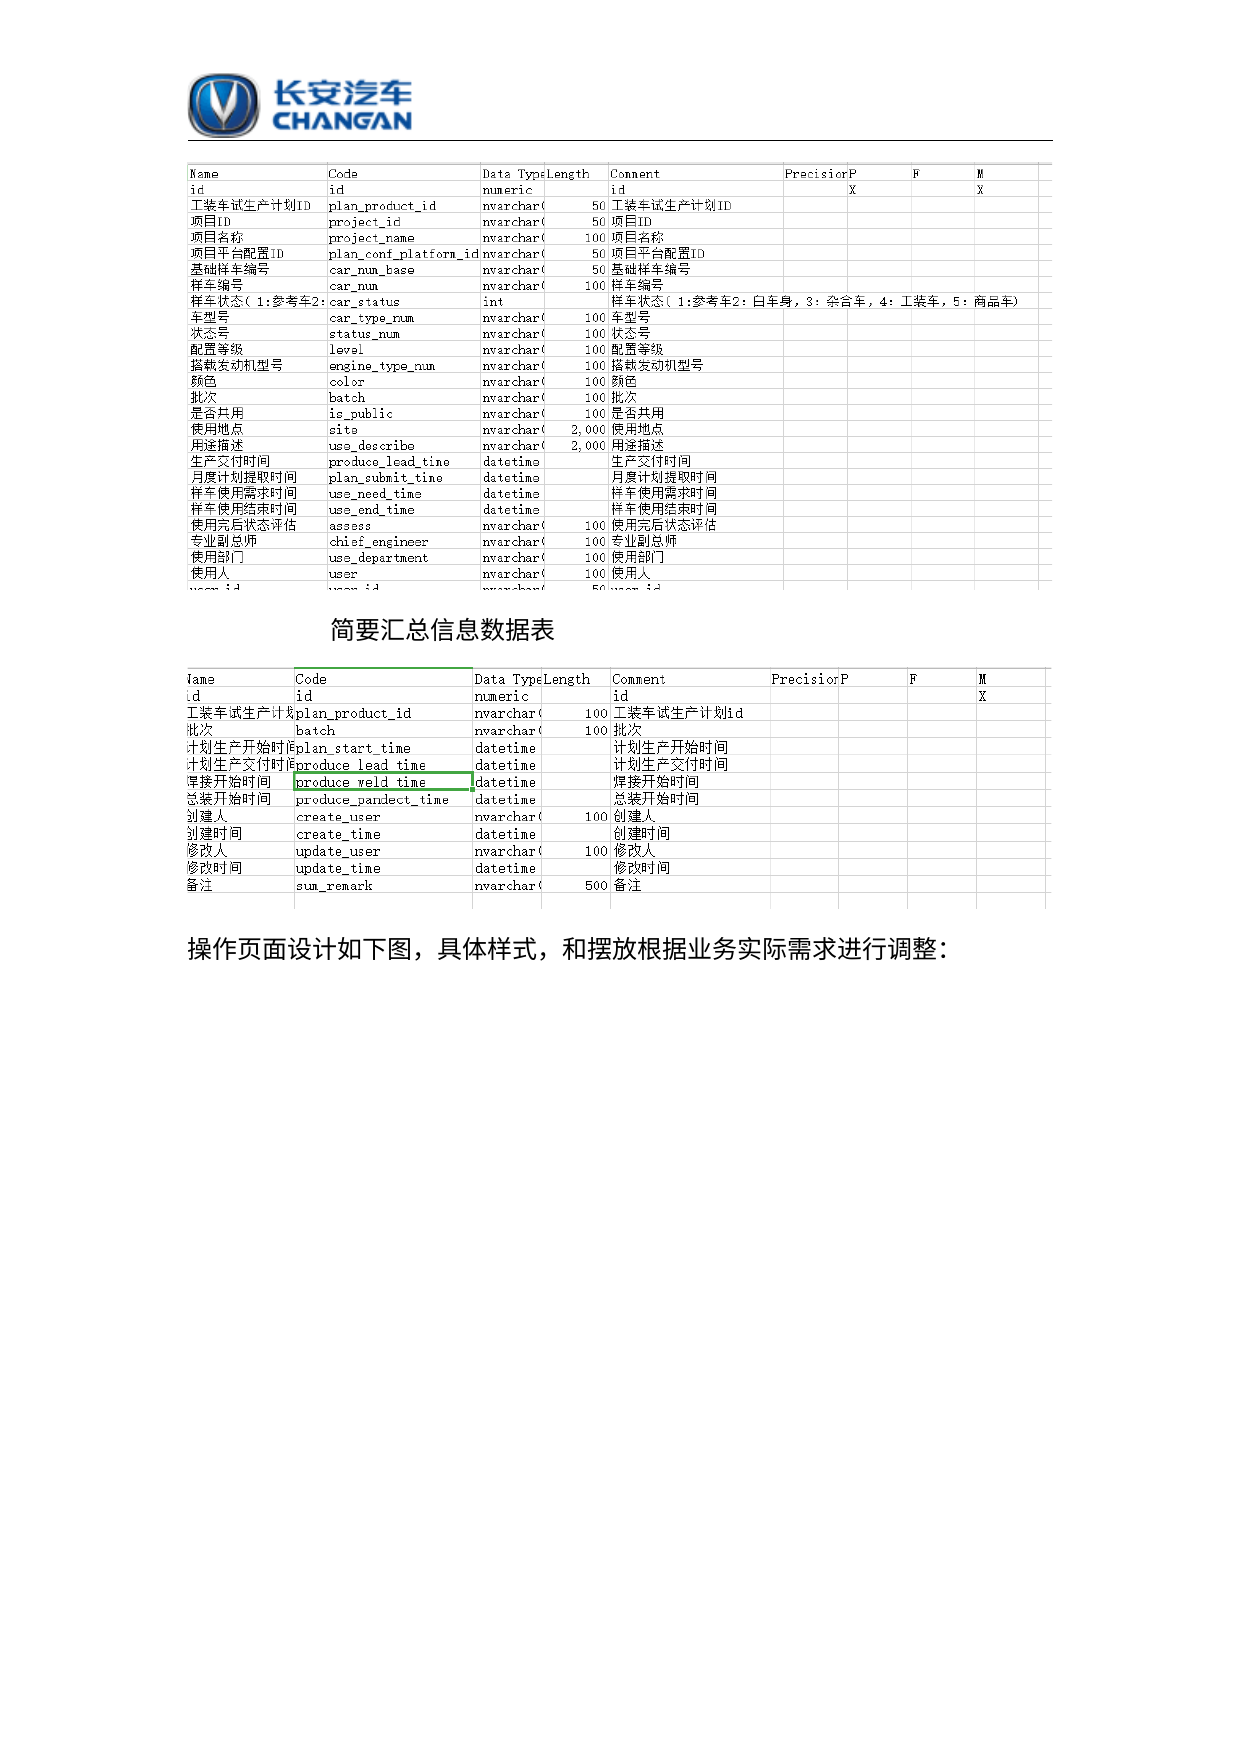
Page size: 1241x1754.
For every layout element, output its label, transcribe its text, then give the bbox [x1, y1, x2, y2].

text 简要汇总信息数据表 [187, 610, 1053, 646]
picture [187, 73, 432, 138]
picture [187, 162, 1053, 590]
picture [187, 667, 1052, 909]
text 操作页面设计如下图，具体样式，和摆放根据业务实际需求进行调整： [187, 929, 1053, 966]
